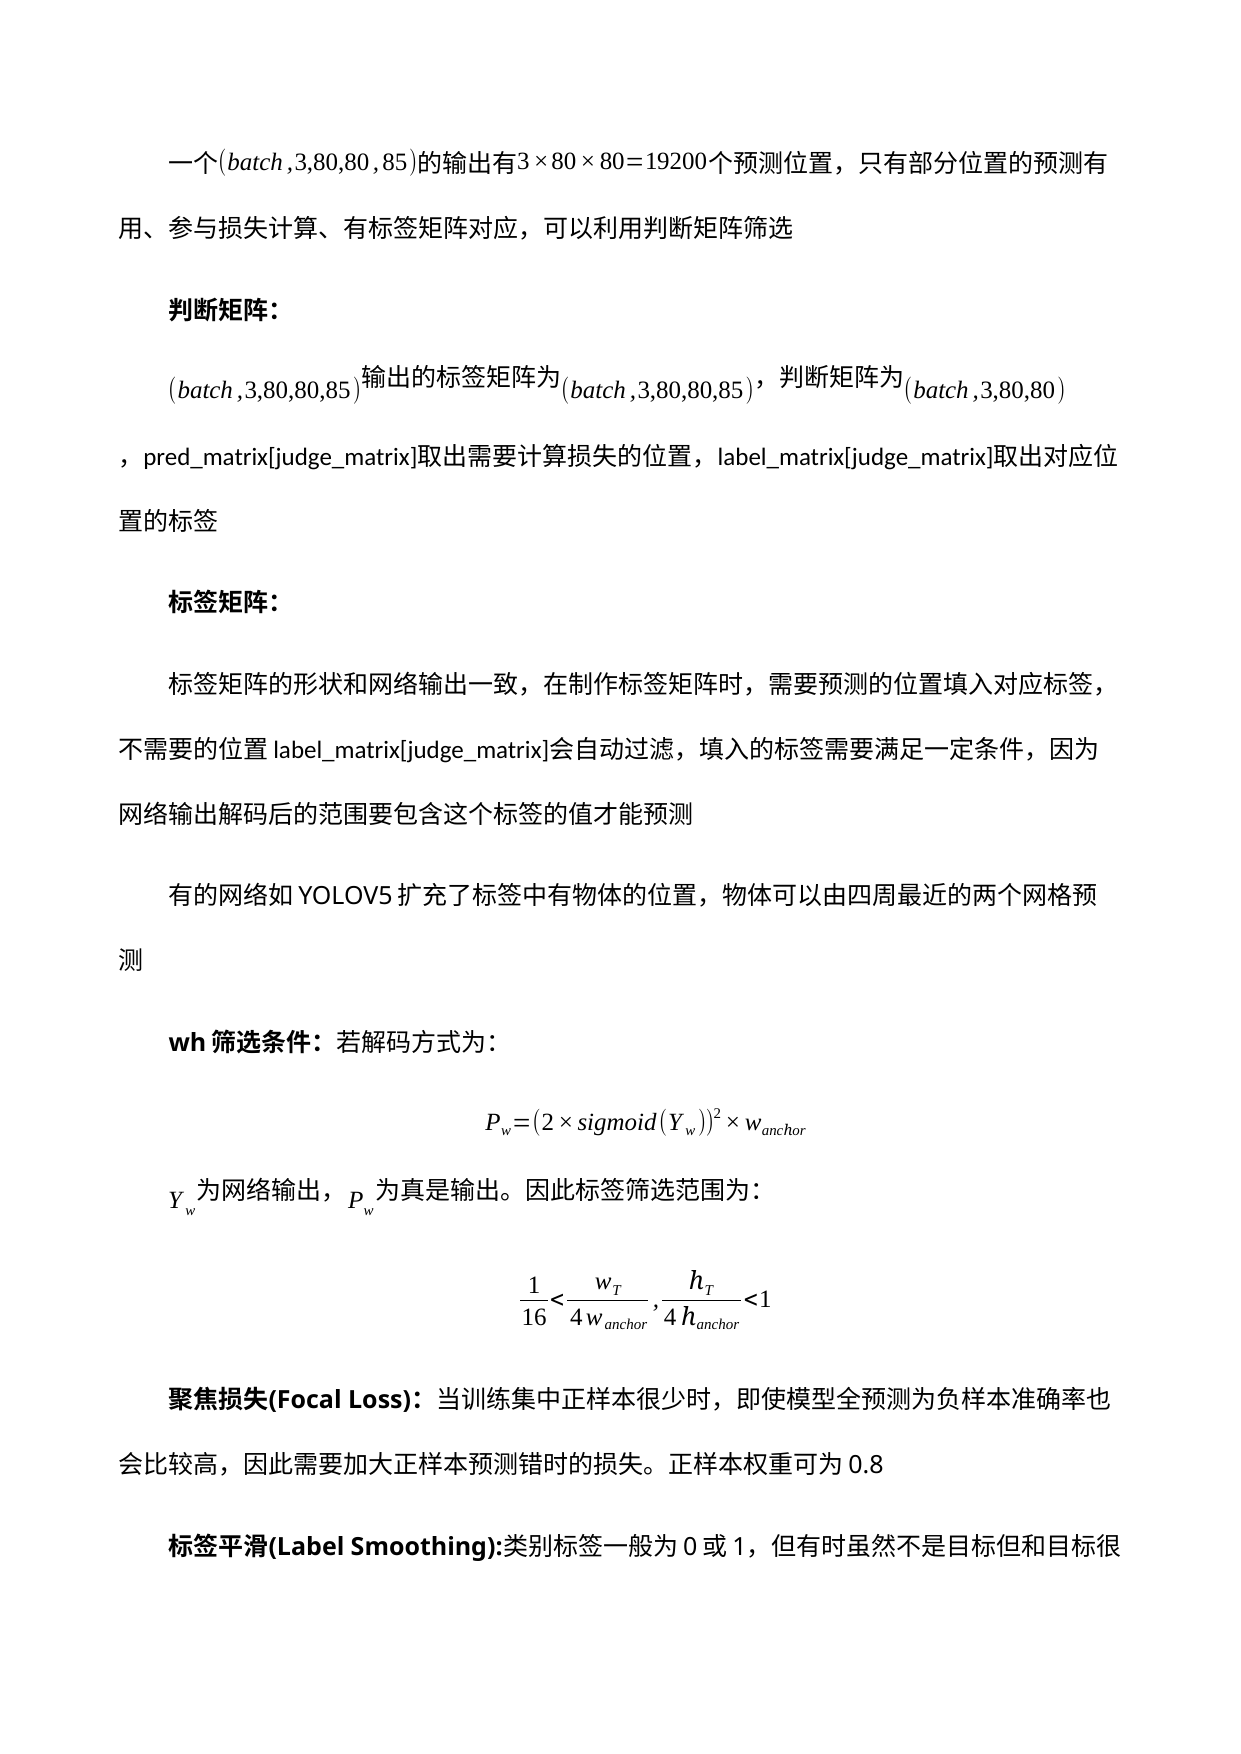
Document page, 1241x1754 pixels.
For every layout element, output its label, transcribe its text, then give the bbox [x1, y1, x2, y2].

text 有的网络如YOLOV5扩充了标签中有物体的位置，物体可以由四周最近的两个网格预测 [118, 861, 1122, 991]
text wh筛选条件：若解码方式为： [118, 1008, 1122, 1073]
text 标签矩阵的形状和网络输出一致，在制作标签矩阵时，需要预测的位置填入对应标签，不需要的位置label_matrix[judge_matrix]会自动过滤，填入的标签需要满足一定条件，因为网络输出解码后的范围要包含这个标签的值才能预测 [118, 650, 1122, 845]
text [118, 1512, 1122, 1577]
text 输出的标签矩阵为，判断矩阵为，pred_matrix[judge_matrix]取出需要计算损失的位置，label_matrix[judge_matrix]取出对应位置的标签 [118, 357, 1122, 552]
text 为网络输出，为真是输出。因此标签筛选范围为： [118, 1170, 1122, 1235]
text 一个的输出有个预测位置，只有部分位置的预测有用、参与损失计算、有标签矩阵对应，可以利用判断矩阵筛选 [118, 129, 1122, 259]
text 聚焦损失(Focal Loss)：当训练集中正样本很少时，即使模型全预测为负样本准确率也会比较高，因此需要加大正样本预测错时的损失。正样本权重可为0.8 [118, 1366, 1122, 1496]
text 标签矩阵： [118, 568, 1122, 633]
text 判断矩阵： [118, 276, 1122, 341]
